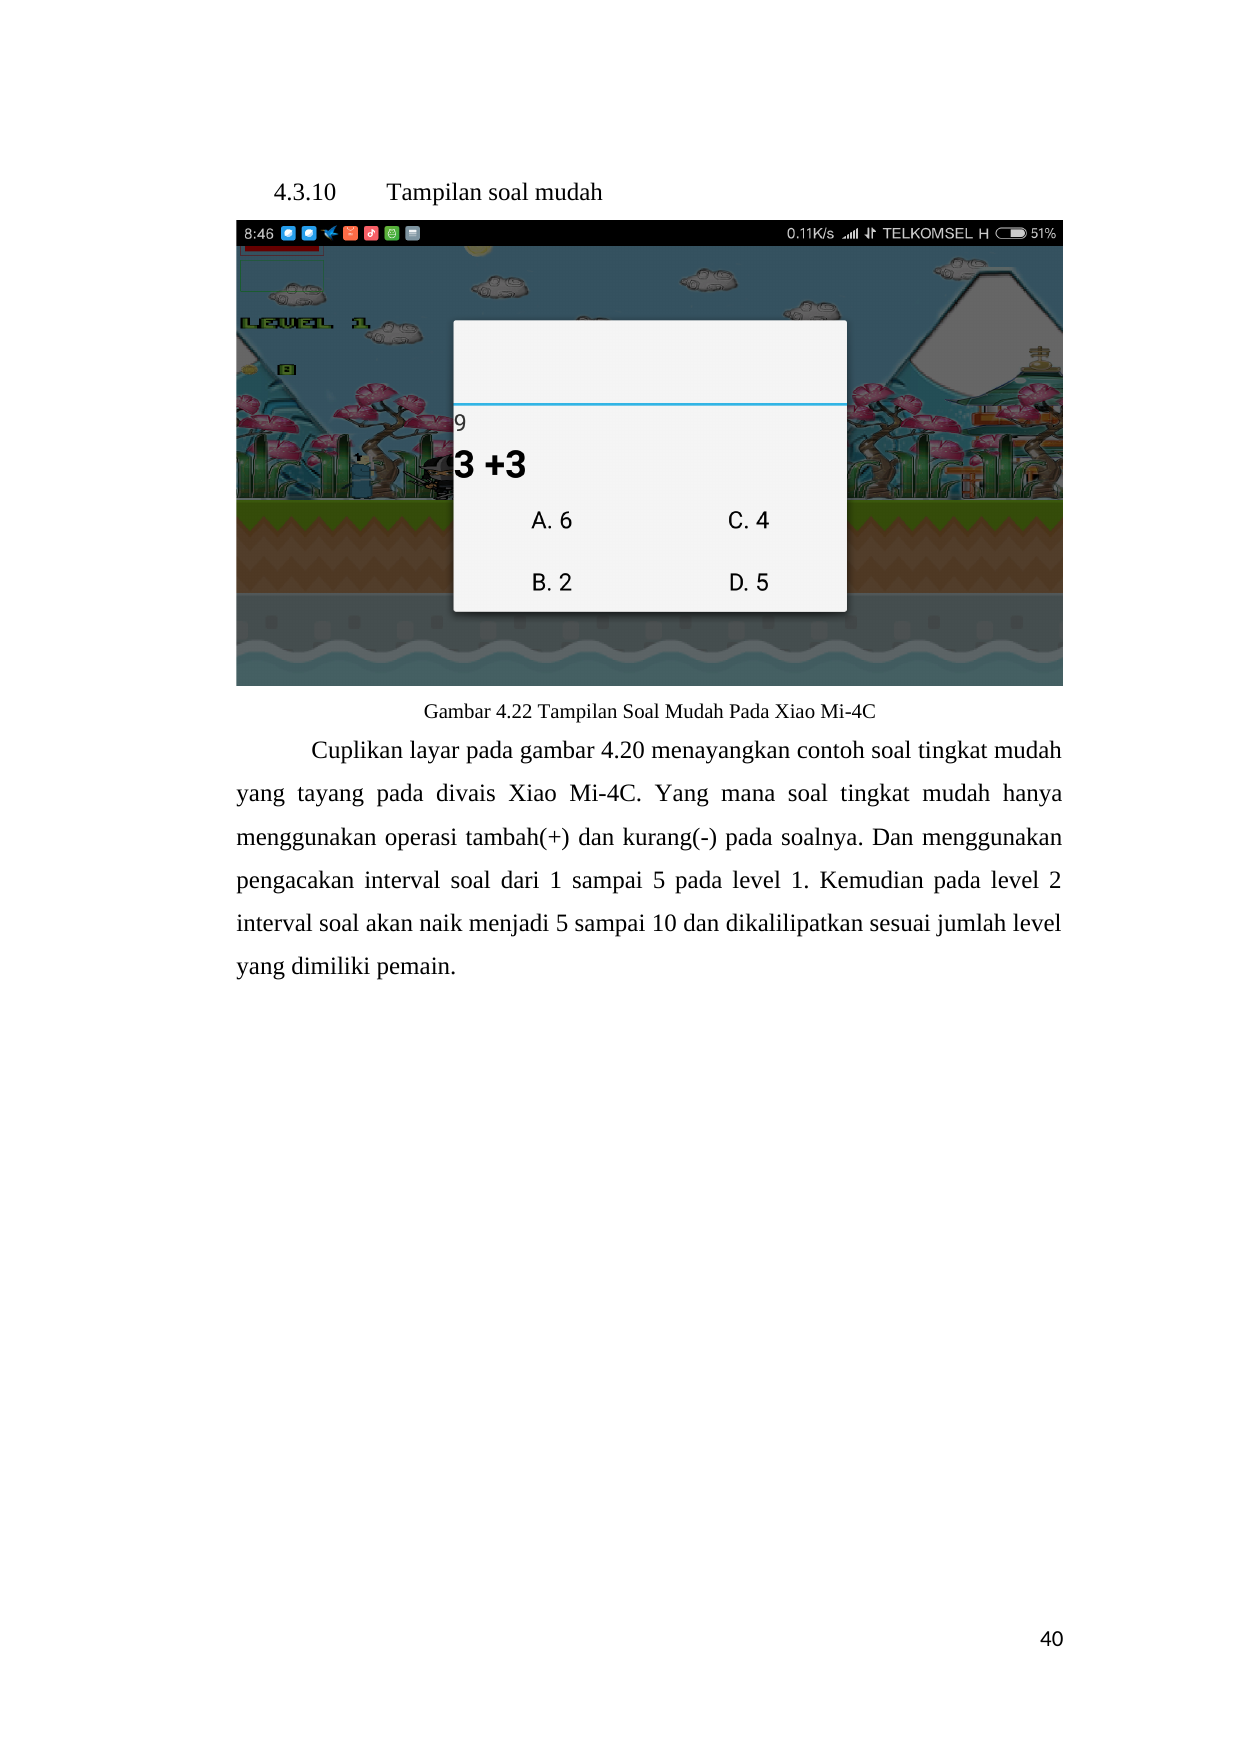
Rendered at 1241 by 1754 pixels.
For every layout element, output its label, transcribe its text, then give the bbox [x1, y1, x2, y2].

list Gambar 4.22 Tampilan Soal Mudah Pada Xiao Mi-4C [236, 699, 1063, 723]
picture [236, 220, 1063, 686]
list Tampilan soal mudah [274, 177, 1063, 206]
list Cuplikan layar pada gambar 4.20 menayangkan contoh soal tingkat mudah yang tayang pada divais Xiao Mi-4C. Yang mana soal tingkat mudah hanya menggunakan operasi tambah(+) dan kurang(-) pada soalnya. Dan menggunakan pengacakan interval soal dari 1 sampai 5 pada level 1. Kemudian pada level 2 interval soal akan naik menjadi 5 sampai 10 dan dikalilipatkan sesuai jumlah level yang dimiliki pemain. [236, 735, 1063, 980]
